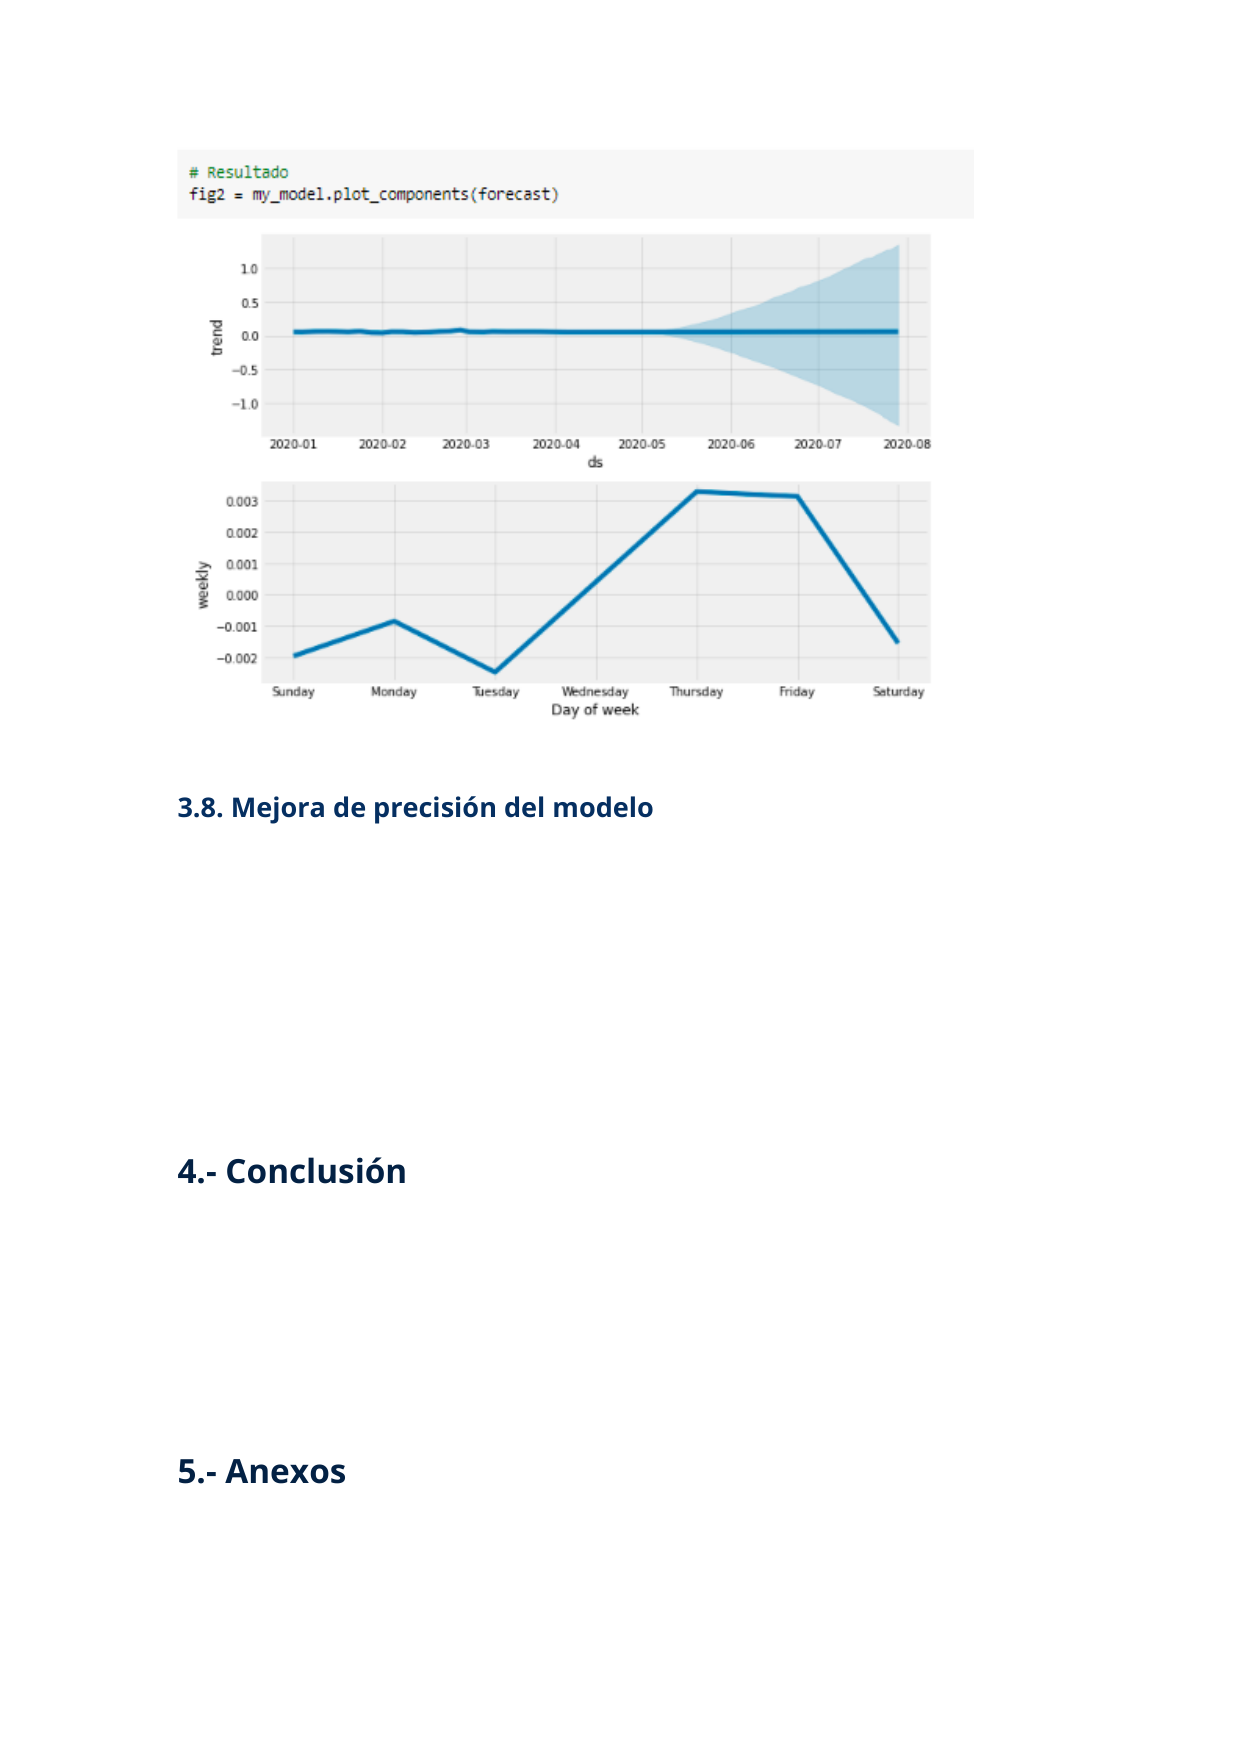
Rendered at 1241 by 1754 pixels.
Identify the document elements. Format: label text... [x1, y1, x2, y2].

subtitle 4.- Conclusión [177, 1148, 1063, 1194]
subtitle 3.8. Mejora de precisión del modelo [177, 789, 1063, 826]
picture [177, 147, 974, 768]
subtitle 5.- Anexos [177, 1448, 1063, 1493]
